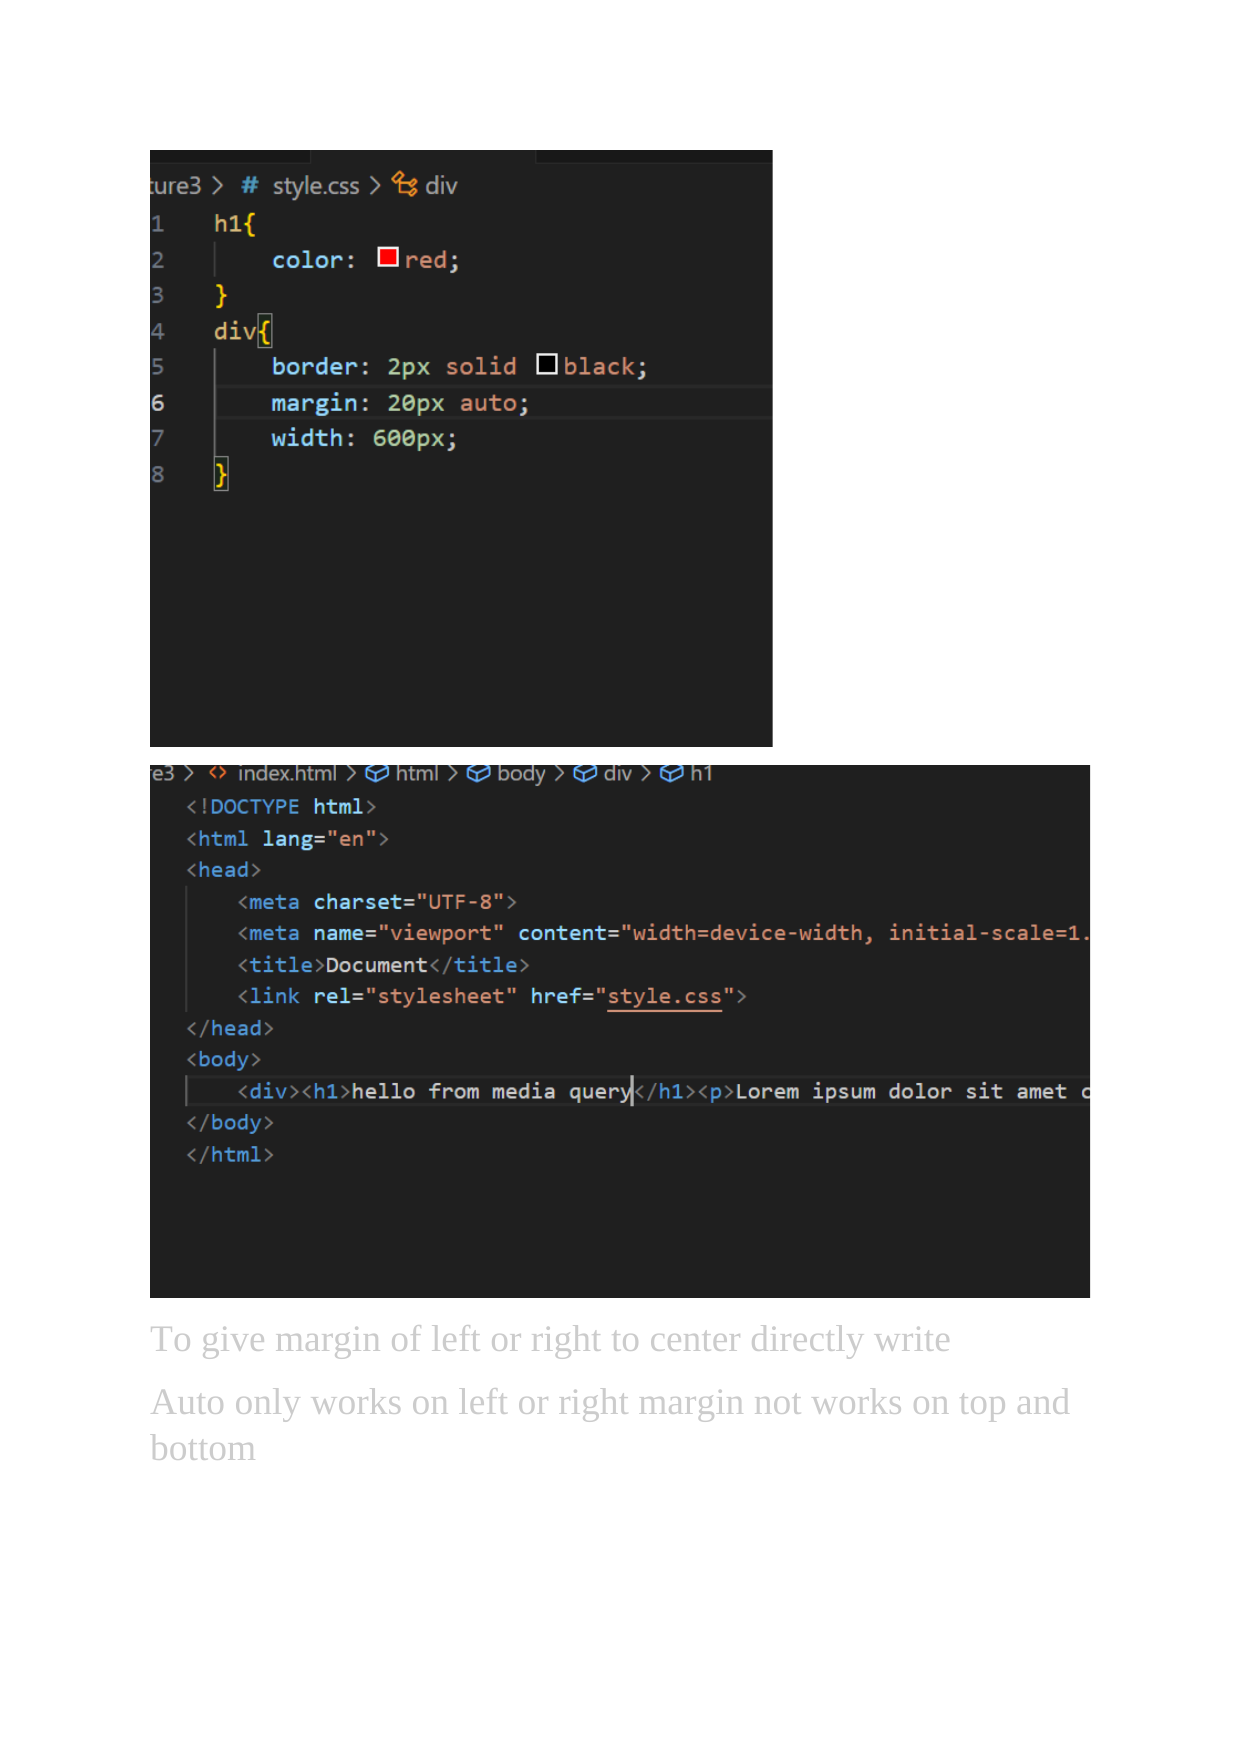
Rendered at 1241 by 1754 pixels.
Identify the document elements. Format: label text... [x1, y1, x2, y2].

text Auto only works on left or right margin not works on top and bottom [150, 1379, 1090, 1469]
text To give margin of left or right to center directly write [150, 1316, 1090, 1359]
picture [150, 765, 1091, 1298]
picture [150, 150, 773, 747]
